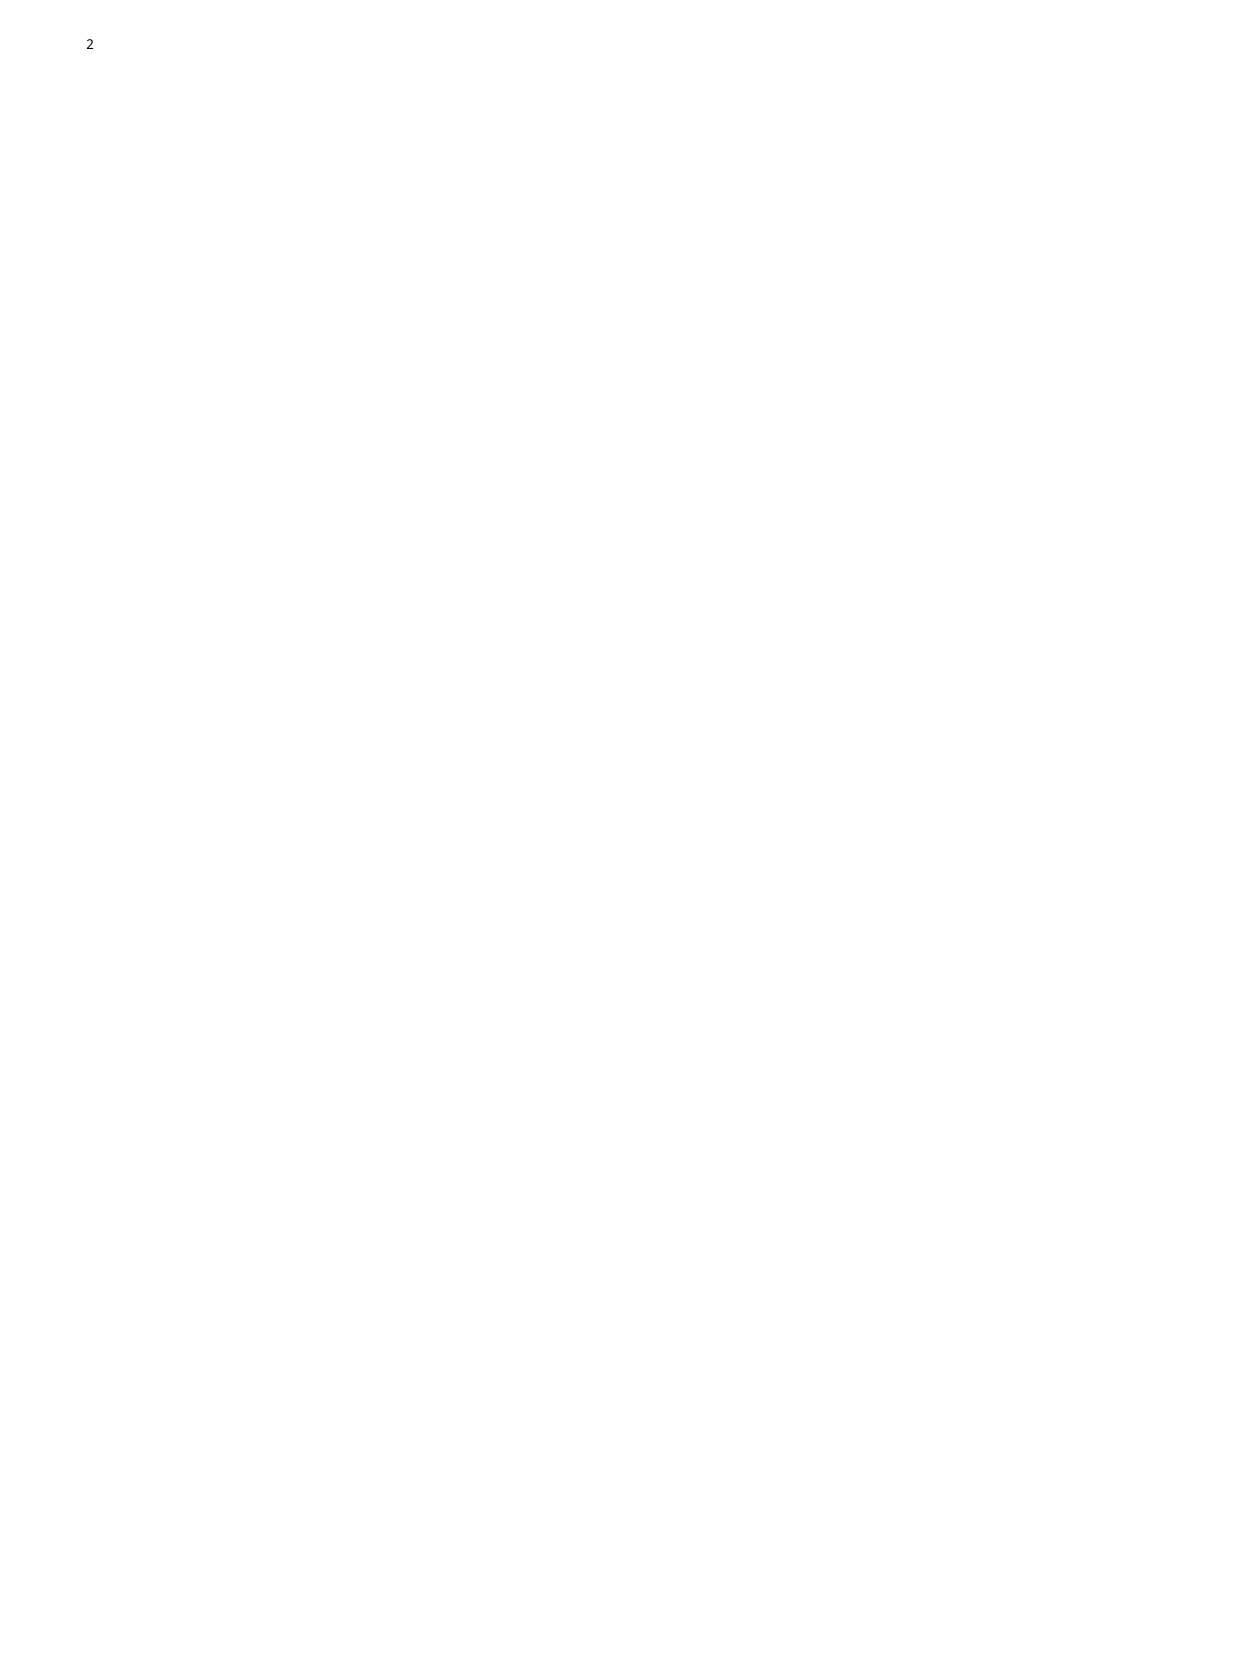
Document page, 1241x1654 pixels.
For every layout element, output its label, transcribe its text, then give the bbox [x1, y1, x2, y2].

text 2 [86, 36, 1164, 53]
